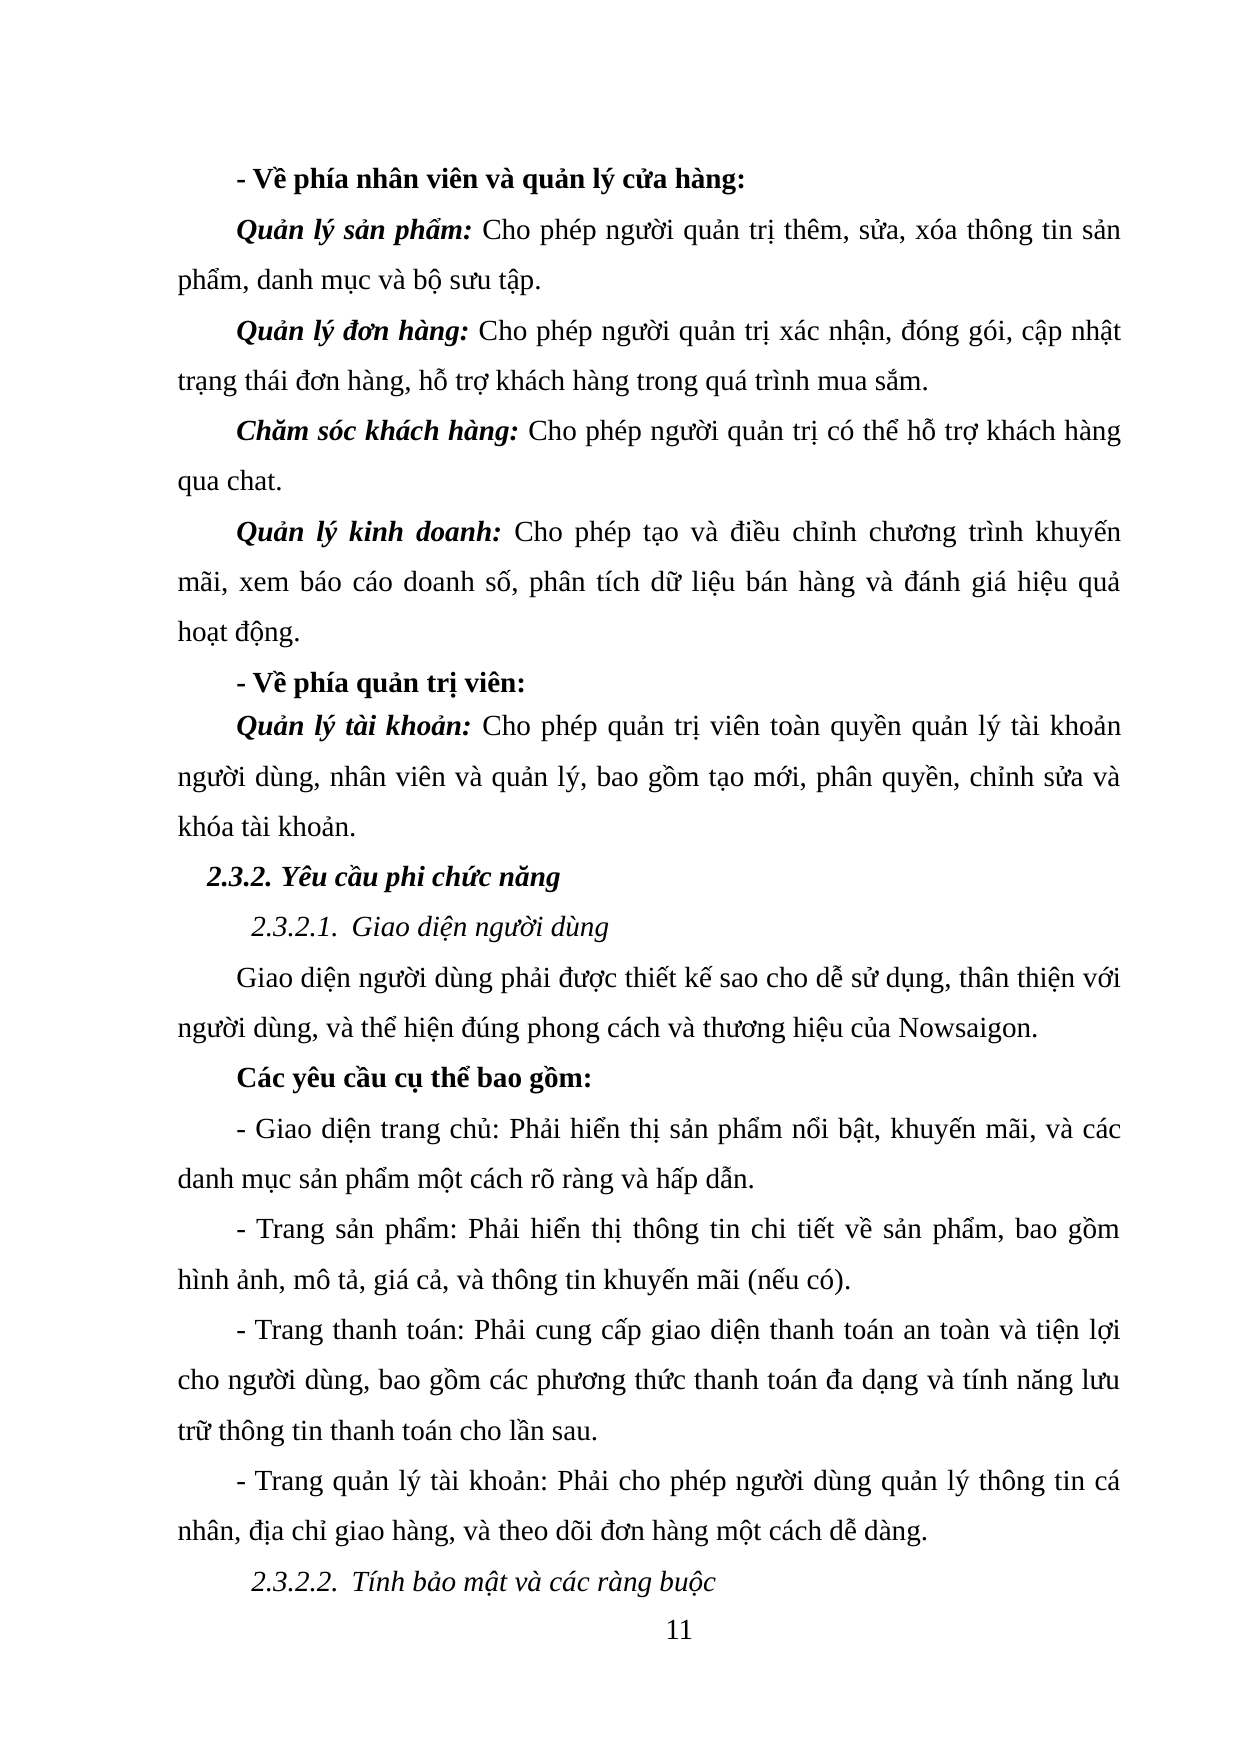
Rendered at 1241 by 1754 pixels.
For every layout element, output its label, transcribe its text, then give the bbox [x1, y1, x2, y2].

subtitle Tính bảo mật và các ràng buộc [251, 1564, 1122, 1597]
text Chăm sóc khách hàng: Cho phép người quản trị có thể hỗ trợ khách hàng qua chat. [177, 413, 1122, 497]
text - Trang sản phẩm: Phải hiển thị thông tin chi tiết về sản phẩm, bao gồm hình ảnh, mô tả, giá cả, và thông tin khuyến mãi (nếu có). [177, 1211, 1122, 1295]
text Giao diện người dùng phải được thiết kế sao cho dễ sử dụng, thân thiện với người dùng, và thể hiện đúng phong cách và thương hiệu của Nowsaigon. [177, 960, 1122, 1044]
subtitle Giao diện người dùng [251, 909, 1122, 943]
text - Trang thanh toán: Phải cung cấp giao diện thanh toán an toàn và tiện lợi cho người dùng, bao gồm các phương thức thanh toán đa dạng và tính năng lưu trữ thông tin thanh toán cho lần sau. [177, 1312, 1122, 1446]
text Quản lý tài khoản: Cho phép quản trị viên toàn quyền quản lý tài khoản người dùng, nhân viên và quản lý, bao gồm tạo mới, phân quyền, chỉnh sửa và khóa tài khoản. [177, 708, 1122, 842]
text Về phía quản trị viên: [177, 665, 1122, 698]
text Về phía nhân viên và quản lý cửa hàng: [177, 162, 1122, 195]
text - Trang quản lý tài khoản: Phải cho phép người dùng quản lý thông tin cá nhân, địa chỉ giao hàng, và theo dõi đơn hàng một cách dễ dàng. [177, 1463, 1122, 1547]
text Quản lý kinh doanh: Cho phép tạo và điều chỉnh chương trình khuyến mãi, xem báo cáo doanh số, phân tích dữ liệu bán hàng và đánh giá hiệu quả hoạt động. [177, 514, 1122, 648]
subtitle Yêu cầu phi chức năng [207, 859, 1122, 893]
text Quản lý đơn hàng: Cho phép người quản trị xác nhận, đóng gói, cập nhật trạng thái đơn hàng, hỗ trợ khách hàng trong quá trình mua sắm. [177, 313, 1122, 396]
text - Giao diện trang chủ: Phải hiển thị sản phẩm nổi bật, khuyến mãi, và các danh mục sản phẩm một cách rõ ràng và hấp dẫn. [177, 1111, 1122, 1195]
text Quản lý sản phẩm: Cho phép người quản trị thêm, sửa, xóa thông tin sản phẩm, danh mục và bộ sưu tập. [177, 212, 1122, 296]
text Các yêu cầu cụ thể bao gồm: [177, 1061, 1122, 1094]
